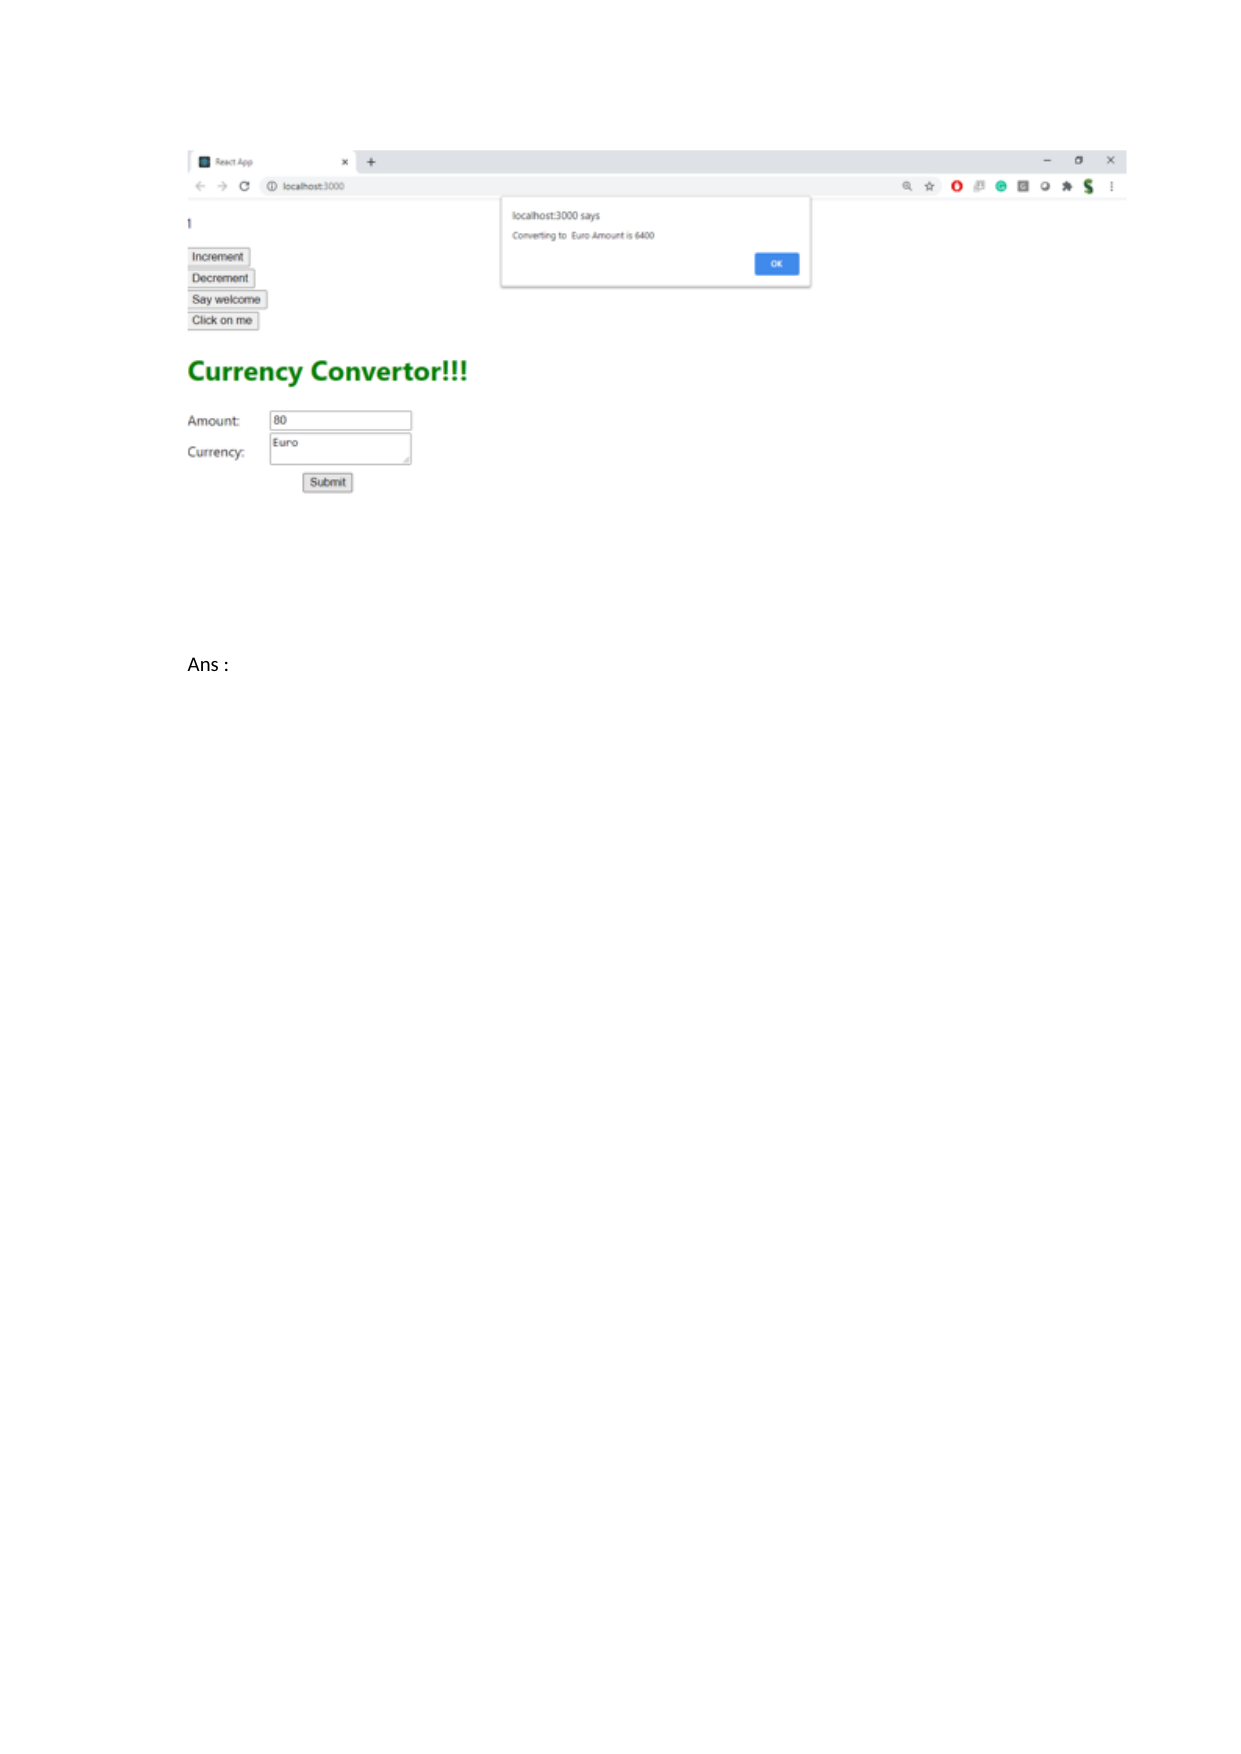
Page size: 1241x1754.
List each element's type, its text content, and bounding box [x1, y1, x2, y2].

picture [187, 150, 1130, 652]
text Ans : [187, 652, 1053, 677]
